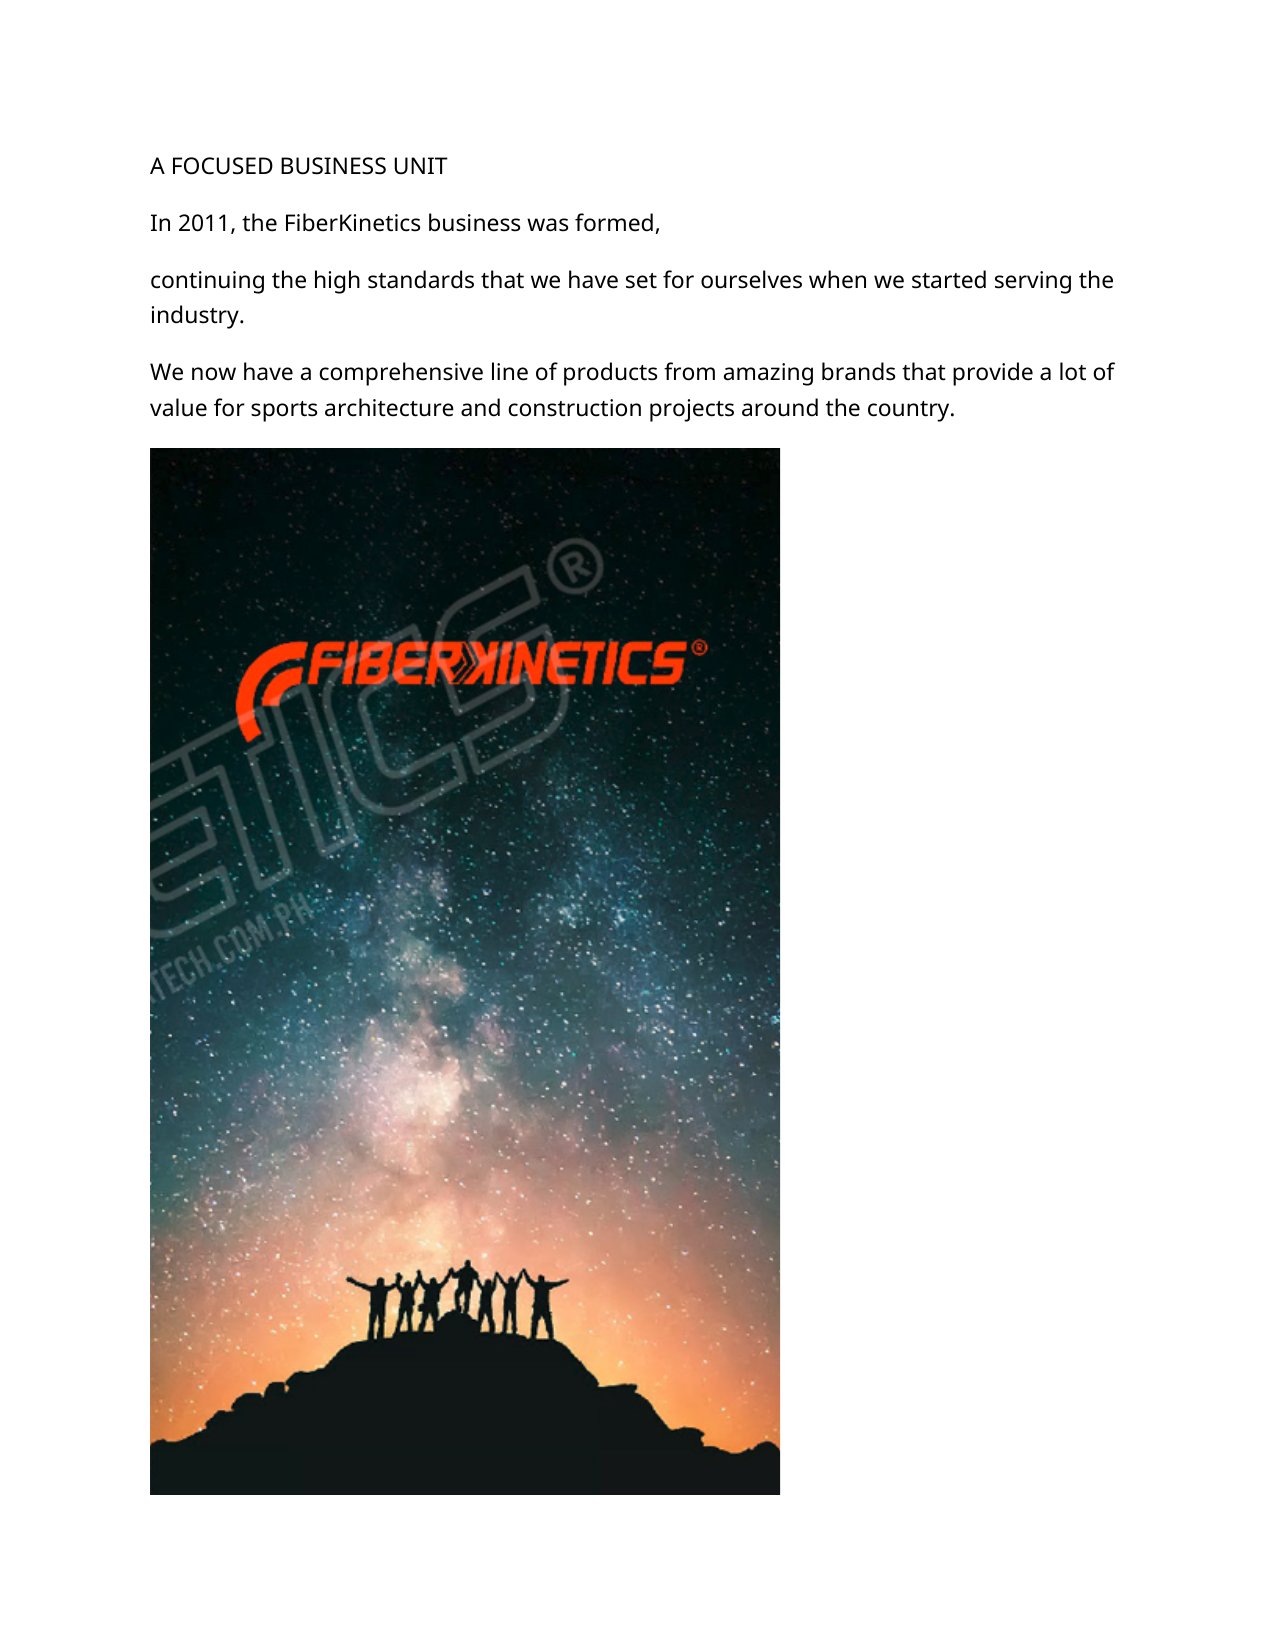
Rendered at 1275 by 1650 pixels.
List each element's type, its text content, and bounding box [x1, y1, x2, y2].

text A FOCUSED BUSINESS UNIT [150, 150, 1125, 181]
picture [150, 448, 781, 1495]
text continuing the high standards that we have set for ourselves when we started serving the industry. [150, 263, 1125, 331]
text We now have a comprehensive line of products from amazing brands that provide a lot of value for sports architecture and construction projects around the country. [150, 356, 1125, 423]
text In 2011, the FiberKinetics business was formed, [150, 207, 1125, 238]
